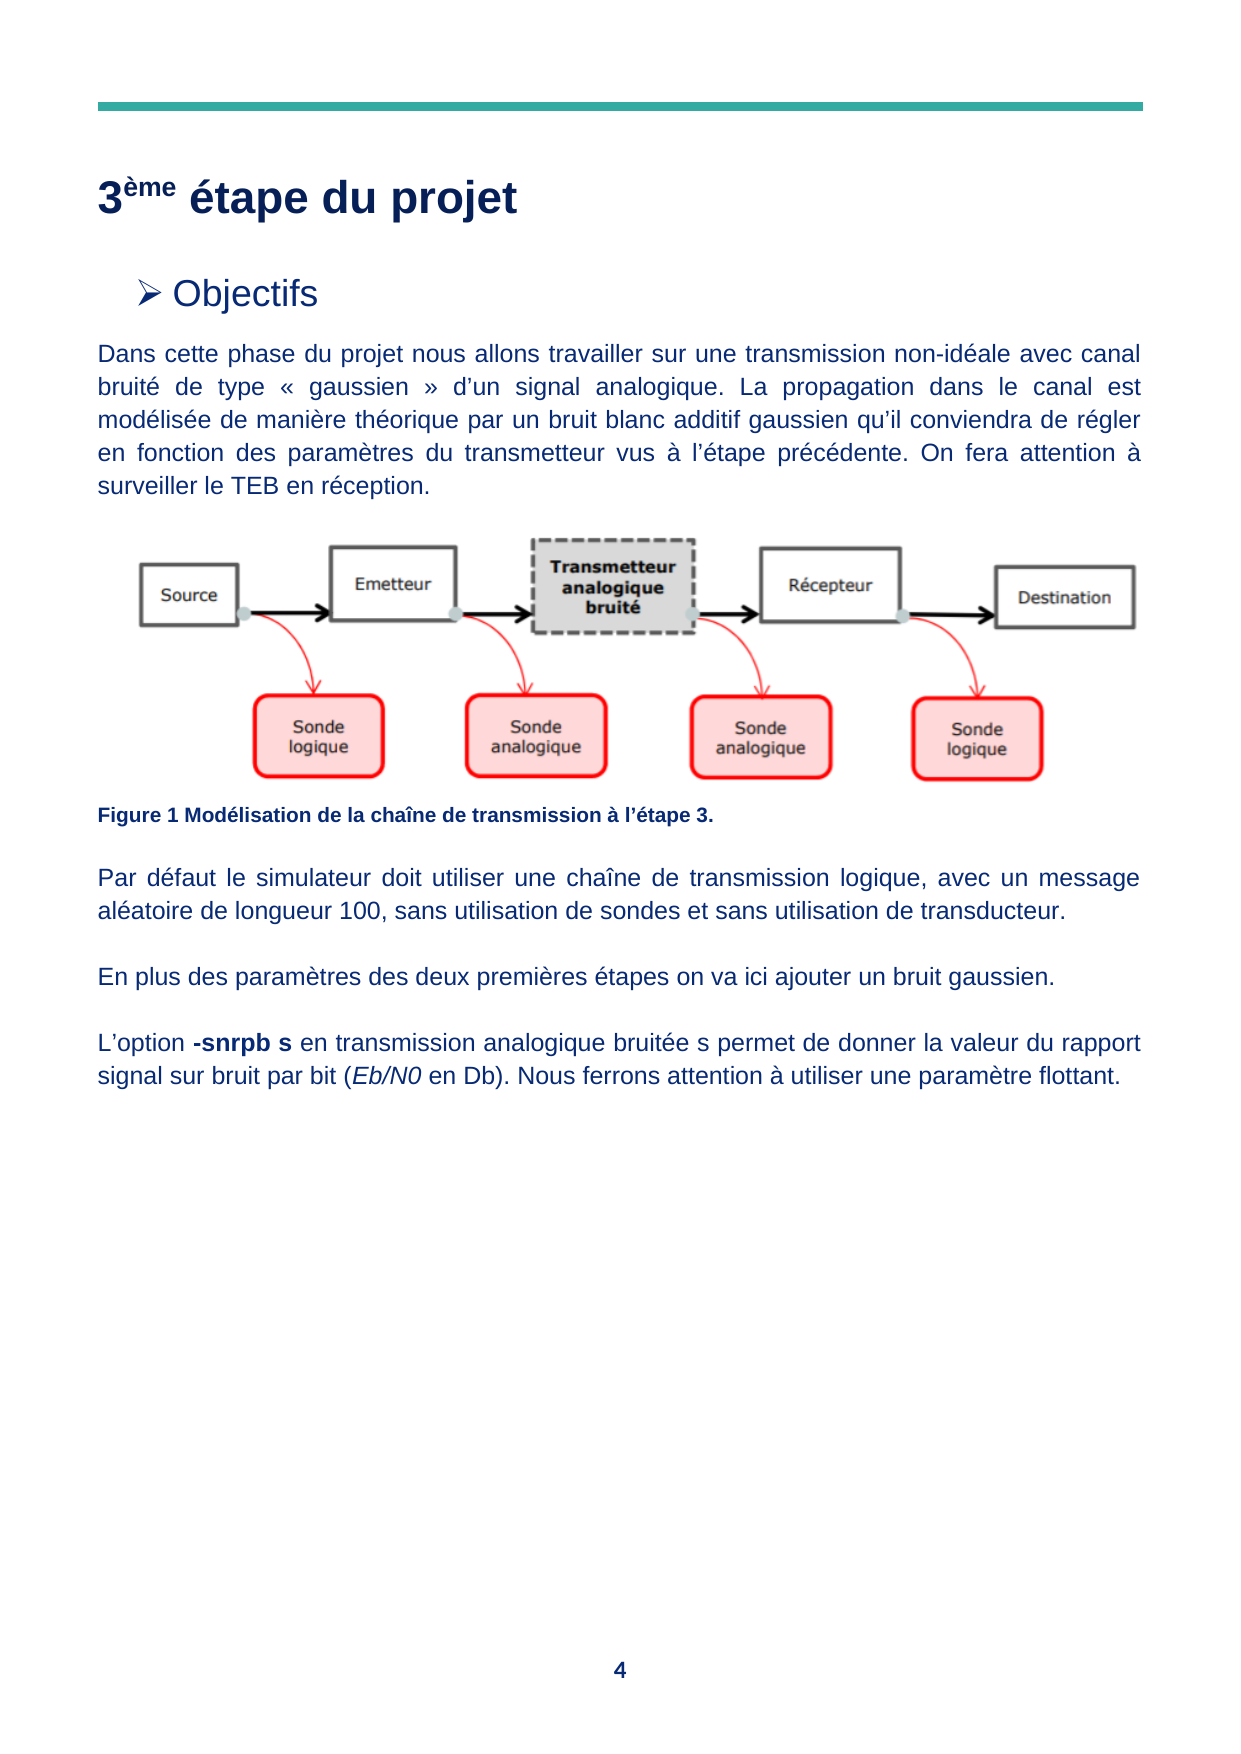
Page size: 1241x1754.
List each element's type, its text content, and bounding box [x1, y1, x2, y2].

subtitle Objectifs [135, 271, 1143, 314]
text En plus des paramètres des deux premières étapes on va ici ajouter un bruit gaussien. [97, 962, 1143, 991]
text Par défaut le simulateur doit utiliser une chaîne de transmission logique, avec un message aléatoire de longueur 100, sans utilisation de sondes et sans utilisation de transducteur. [97, 863, 1143, 925]
picture [97, 537, 1143, 798]
text Dans cette phase du projet nous allons travailler sur une transmission non-idéale avec canal bruité de type « gaussien » d’un signal analogique. La propagation dans le canal est modélisée de manière théorique par un bruit blanc additif gaussien qu’il conviendra de régler en fonction des paramètres du transmetteur vus à l’étape précédente. On fera attention à surveiller le TEB en réception. [97, 339, 1143, 500]
text Figure 1 Modélisation de la chaîne de transmission à l’étape 3. [97, 802, 1143, 826]
subtitle 3ème étape du projet [97, 171, 1143, 224]
text L’option -snrpb s en transmission analogique bruitée s permet de donner la valeur du rapport signal sur bruit par bit (Eb/N0 en Db). Nous ferrons attention à utiliser une paramètre flottant. [97, 1028, 1143, 1090]
